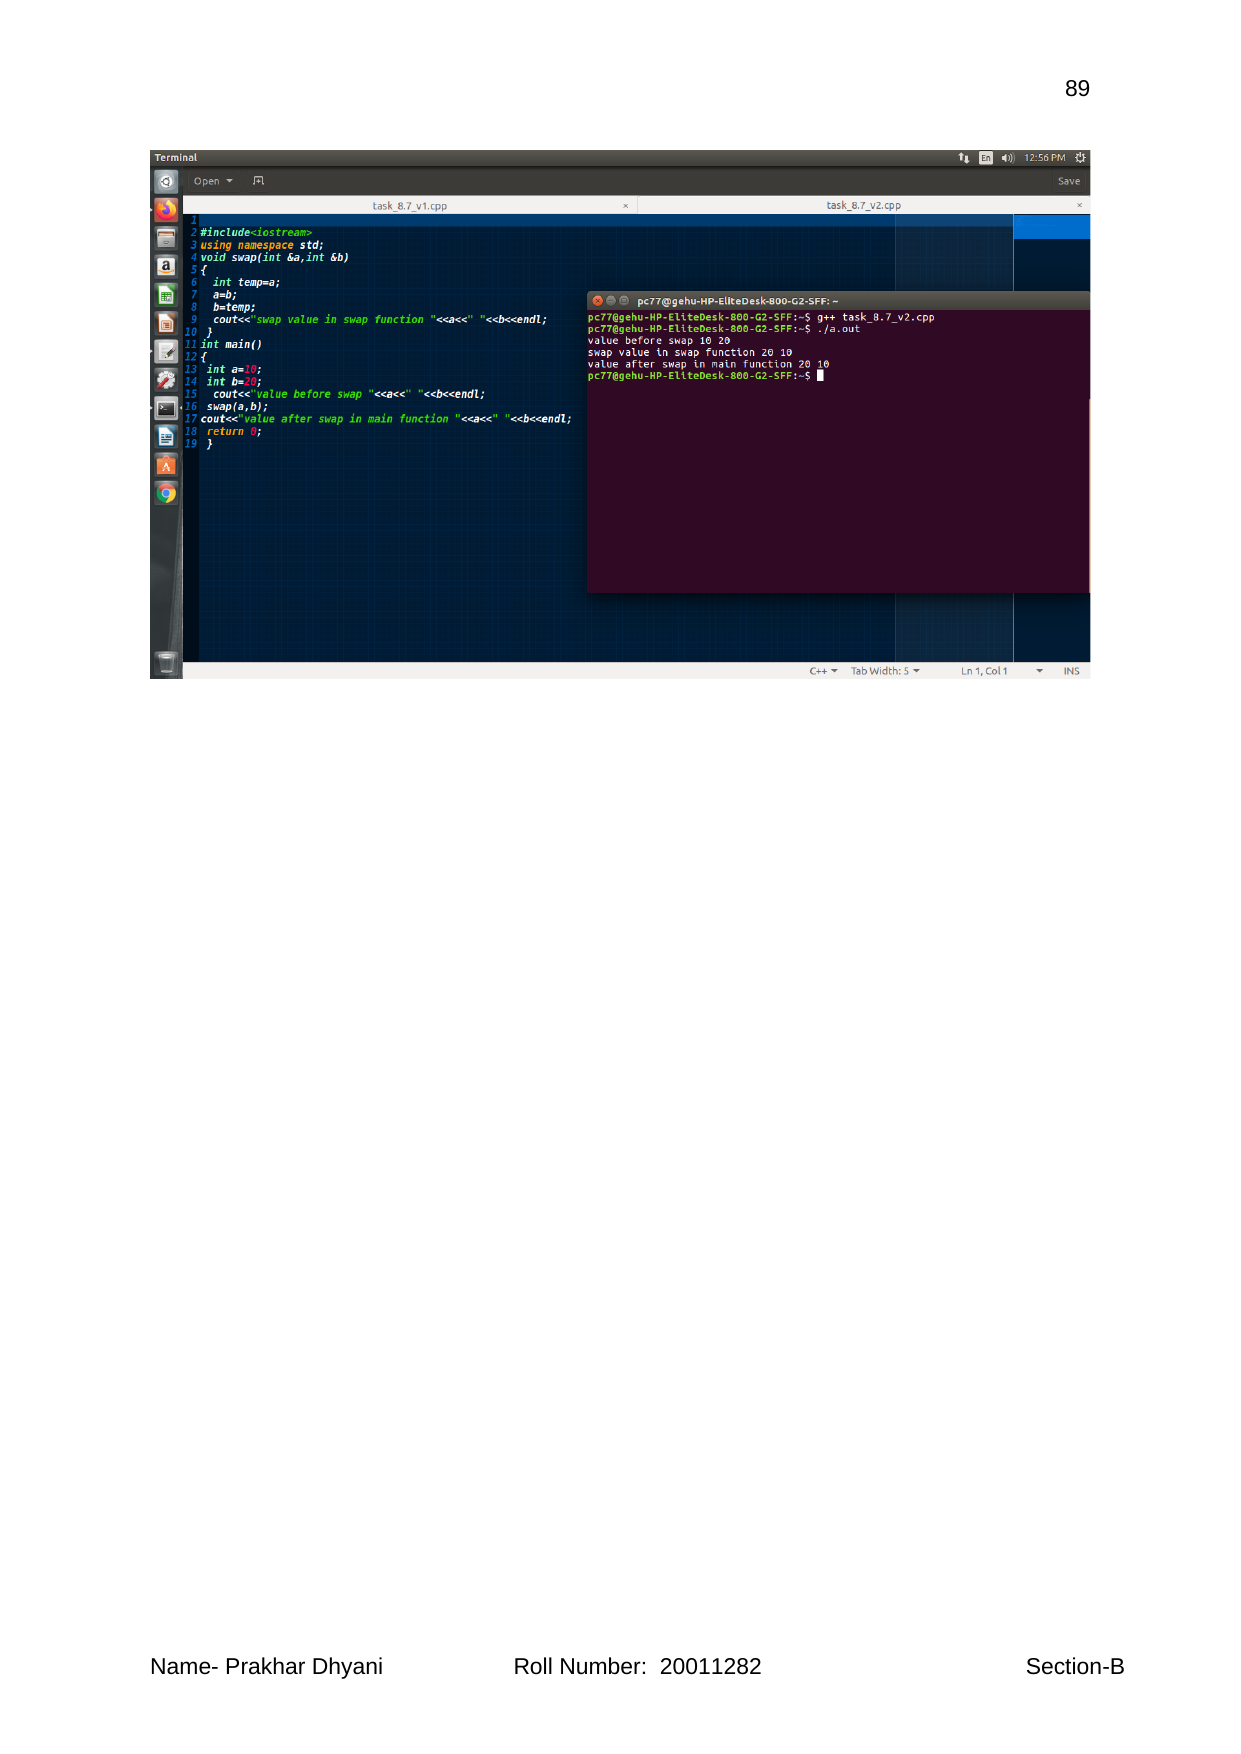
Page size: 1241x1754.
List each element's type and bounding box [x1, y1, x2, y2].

picture [150, 150, 1091, 679]
